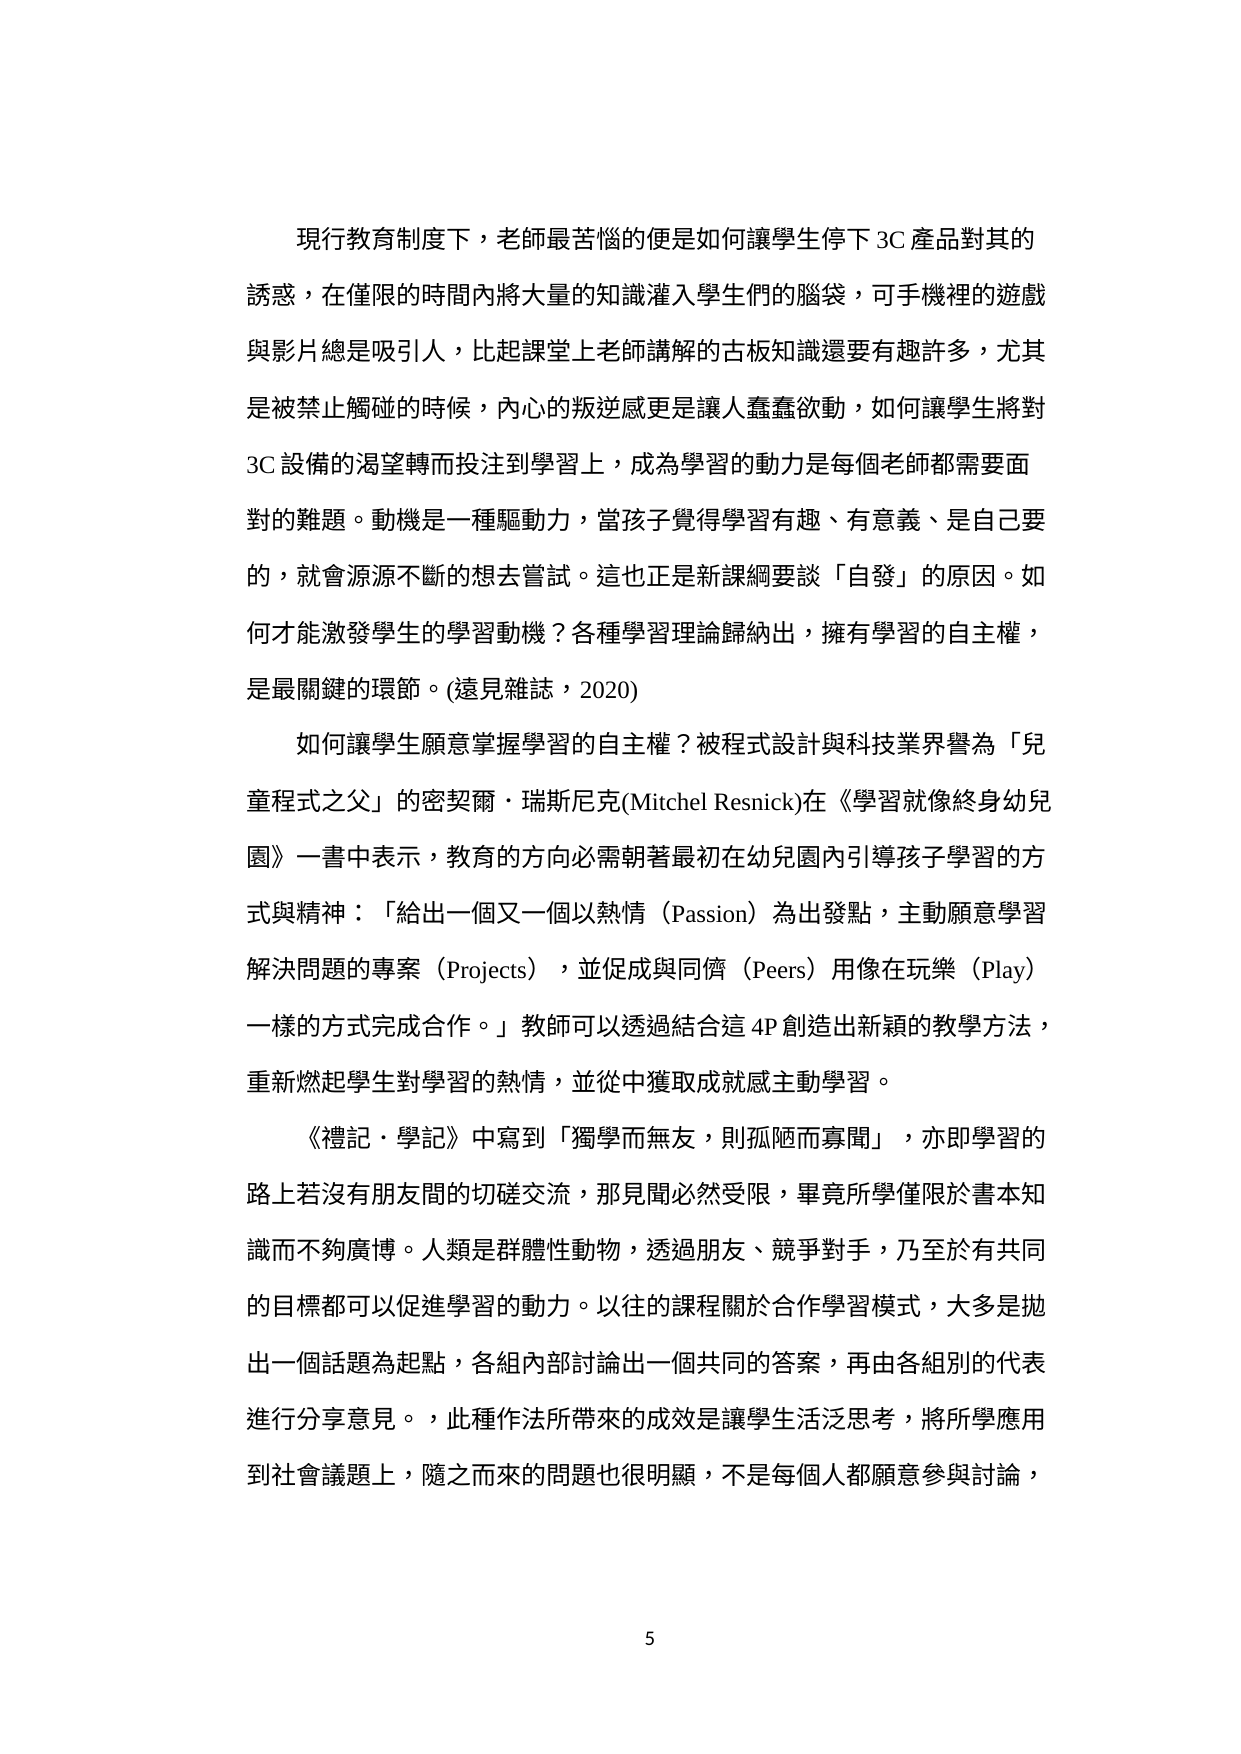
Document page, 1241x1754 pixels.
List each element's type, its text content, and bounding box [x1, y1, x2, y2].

text 現行教育制度下，老師最苦惱的便是如何讓學生停下3C產品對其的誘惑，在僅限的時間內將大量的知識灌入學生們的腦袋，可手機裡的遊戲與影片總是吸引人，比起課堂上老師講解的古板知識還要有趣許多，尤其是被禁止觸碰的時候，內心的叛逆感更是讓人蠢蠢欲動，如何讓學生將對3C設備的渴望轉而投注到學習上，成為學習的動力是每個老師都需要面對的難題。動機是一種驅動力，當孩子覺得學習有趣、有意義、是自己要的，就會源源不斷的想去嘗試。這也正是新課綱要談「自發」的原因。如何才能激發學生的學習動機？各種學習理論歸納出，擁有學習的自主權，是最關鍵的環節。(遠見雜誌，2020) [246, 219, 1053, 706]
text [246, 1117, 1053, 1492]
text 如何讓學生願意掌握學習的自主權？被程式設計與科技業界譽為「兒童程式之父」的密契爾．瑞斯尼克(Mitchel Resnick)在《學習就像終身幼兒園》一書中表示，教育的方向必需朝著最初在幼兒園內引導孩子學習的方式與精神：「給出一個又一個以熱情（Passion）為出發點，主動願意學習解決問題的專案（Projects），並促成與同儕（Peers）用像在玩樂（Play）一樣的方式完成合作。」教師可以透過結合這4P創造出新穎的教學方法，重新燃起學生對學習的熱情，並從中獲取成就感主動學習。 [246, 724, 1053, 1099]
